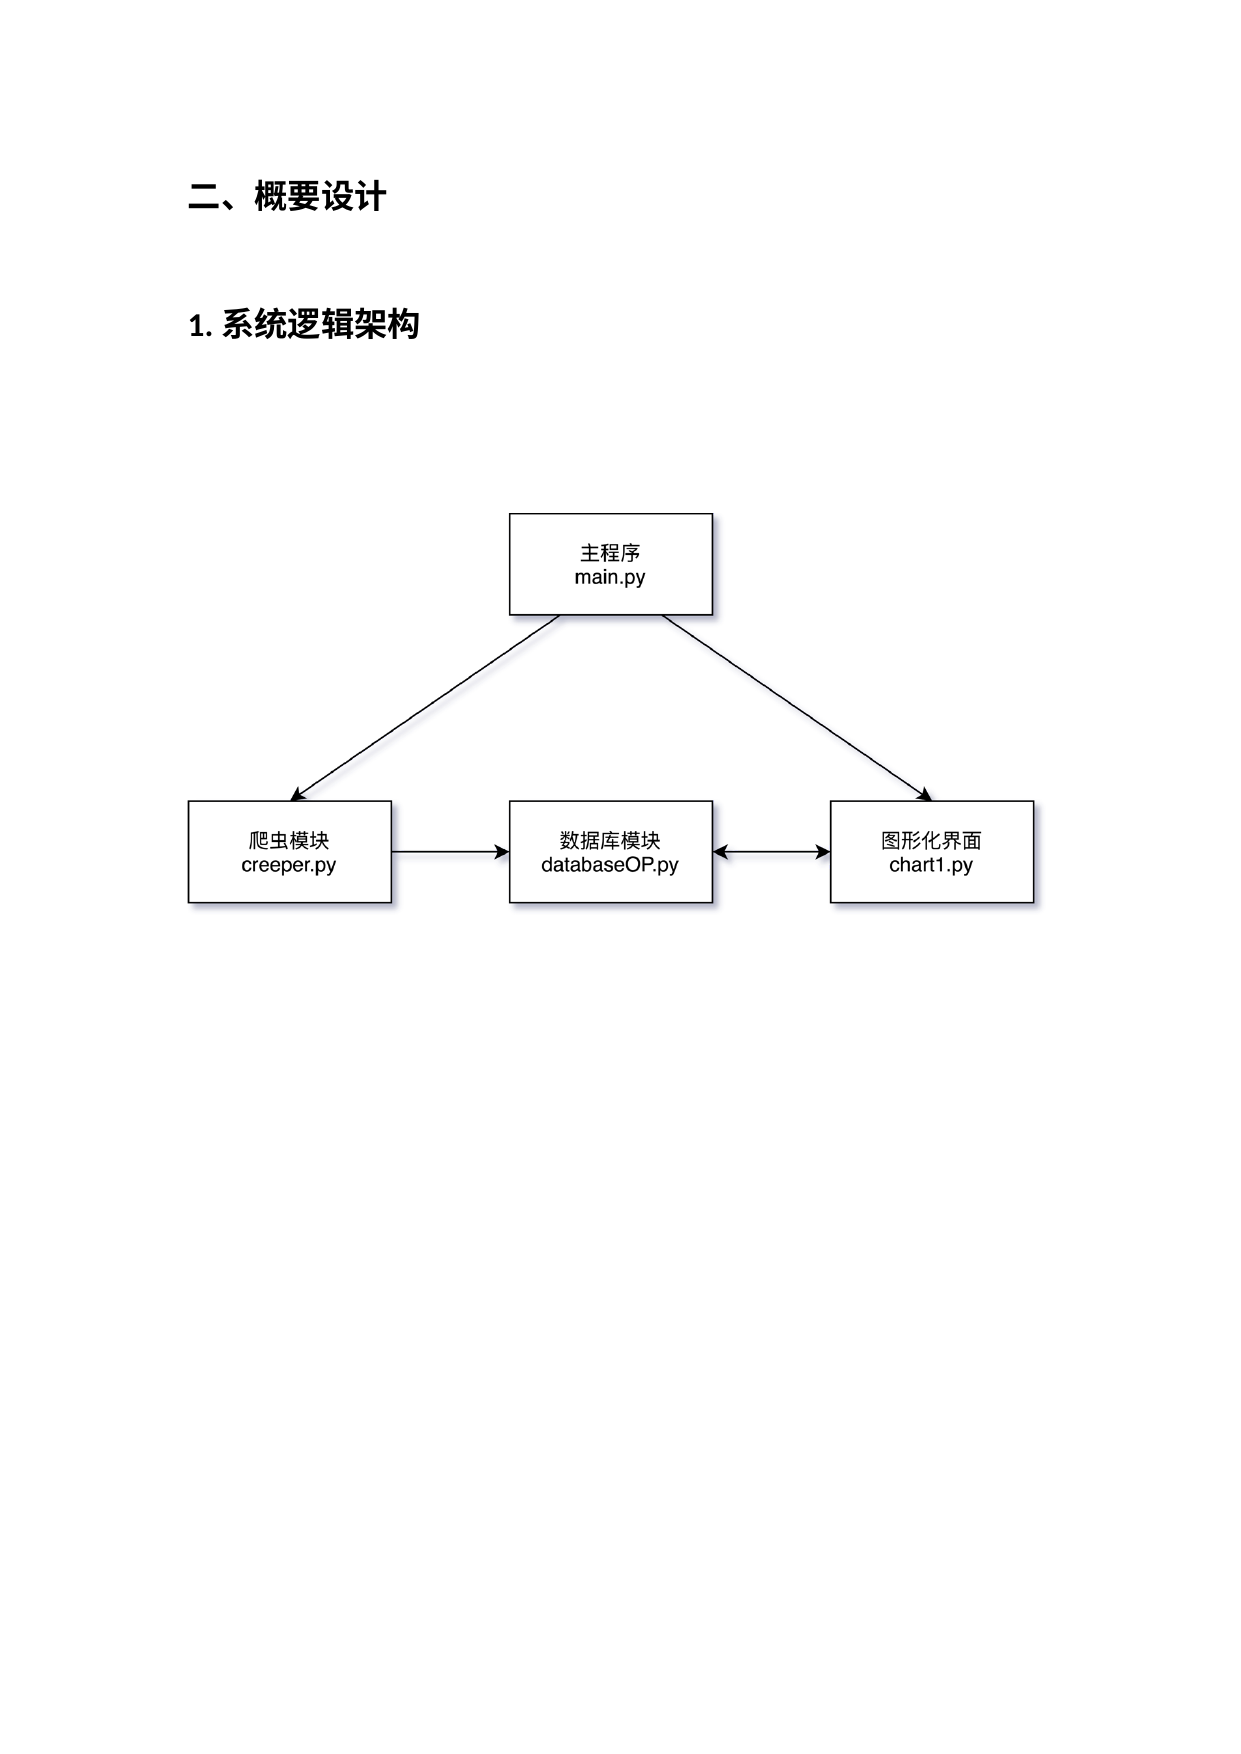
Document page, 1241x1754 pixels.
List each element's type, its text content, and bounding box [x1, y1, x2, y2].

subtitle 1. 系统逻辑架构 [187, 289, 1053, 354]
subtitle 二、概要设计 [187, 162, 1053, 227]
picture [187, 513, 1053, 922]
